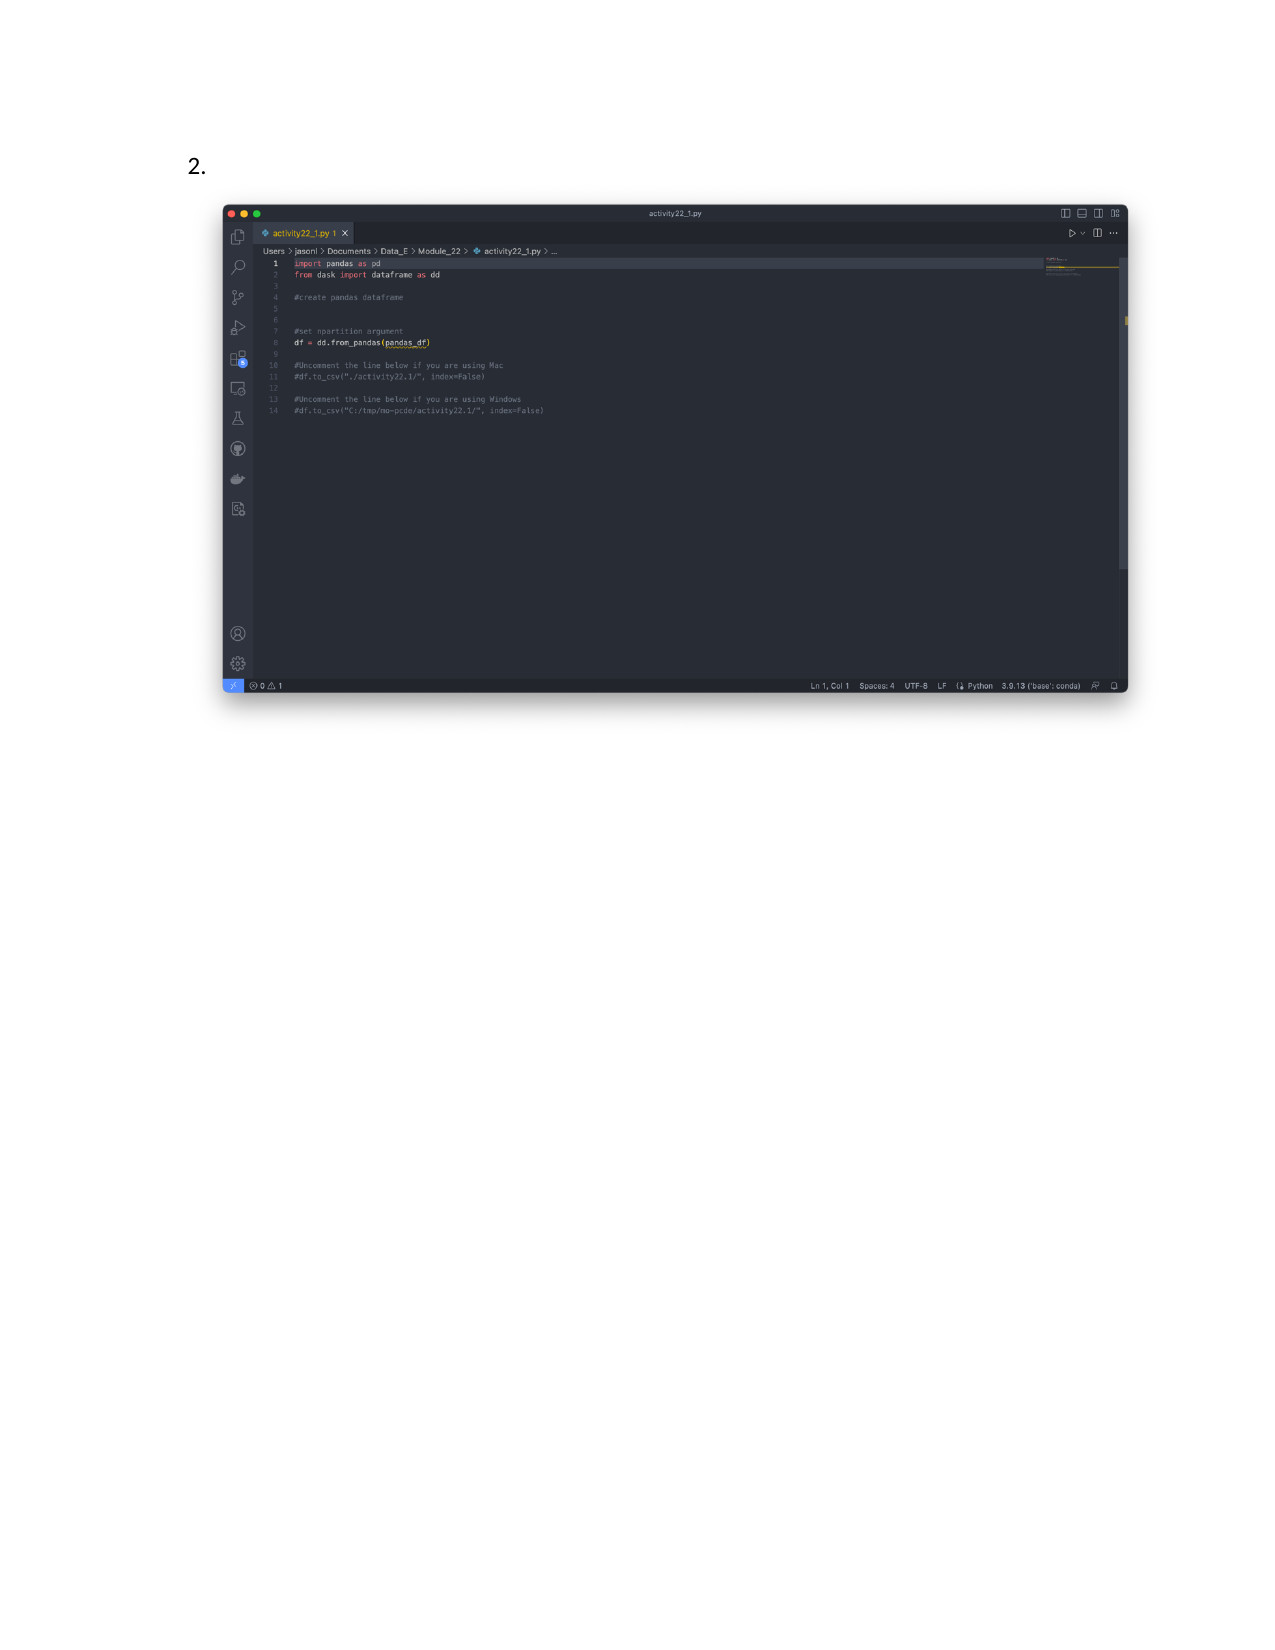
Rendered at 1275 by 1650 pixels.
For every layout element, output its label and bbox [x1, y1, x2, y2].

picture [187, 180, 1163, 739]
